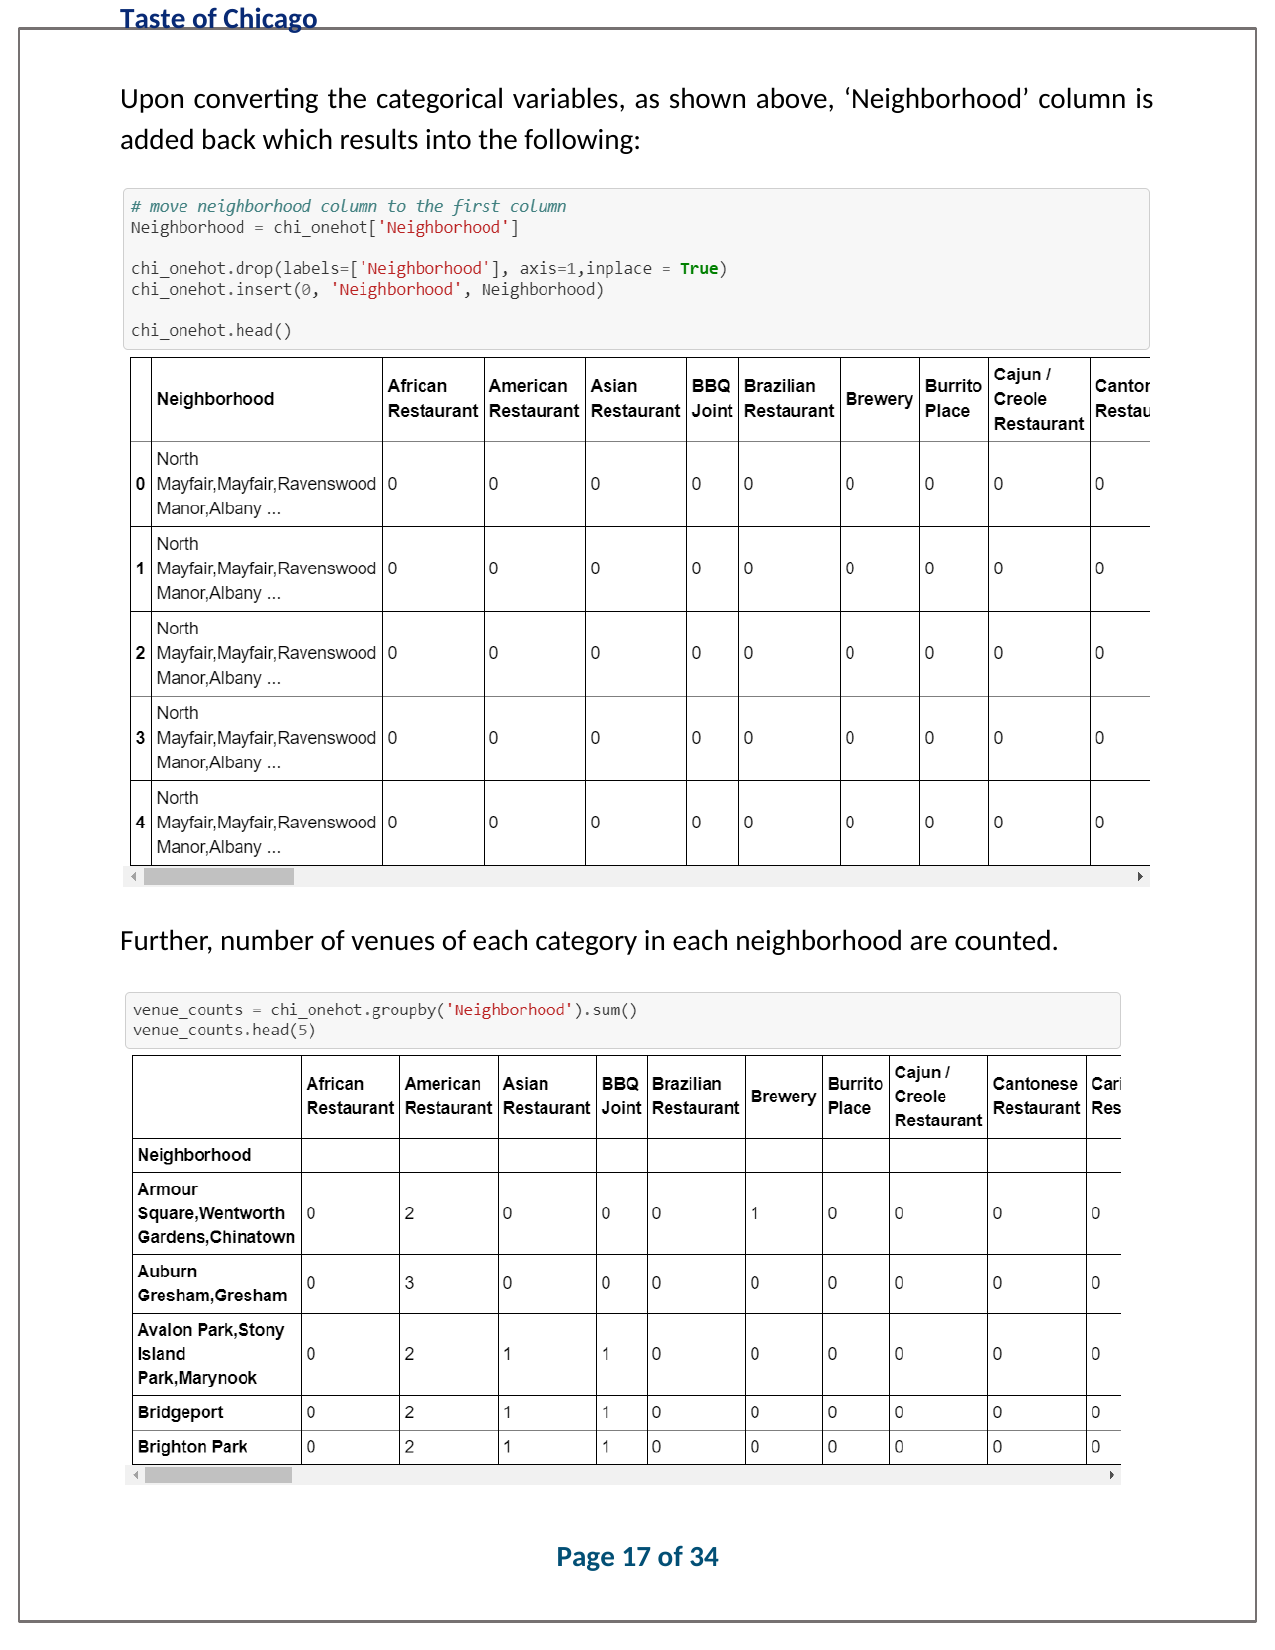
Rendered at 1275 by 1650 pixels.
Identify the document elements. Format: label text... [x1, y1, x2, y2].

picture [120, 987, 1155, 1497]
subtitle Further, number of venues of each category in each neighborhood are counted. [120, 922, 1155, 957]
picture [120, 186, 1155, 888]
subtitle Upon converting the categorical variables, as shown above, ‘Neighborhood’ column is added back which results into the following: [120, 80, 1155, 156]
